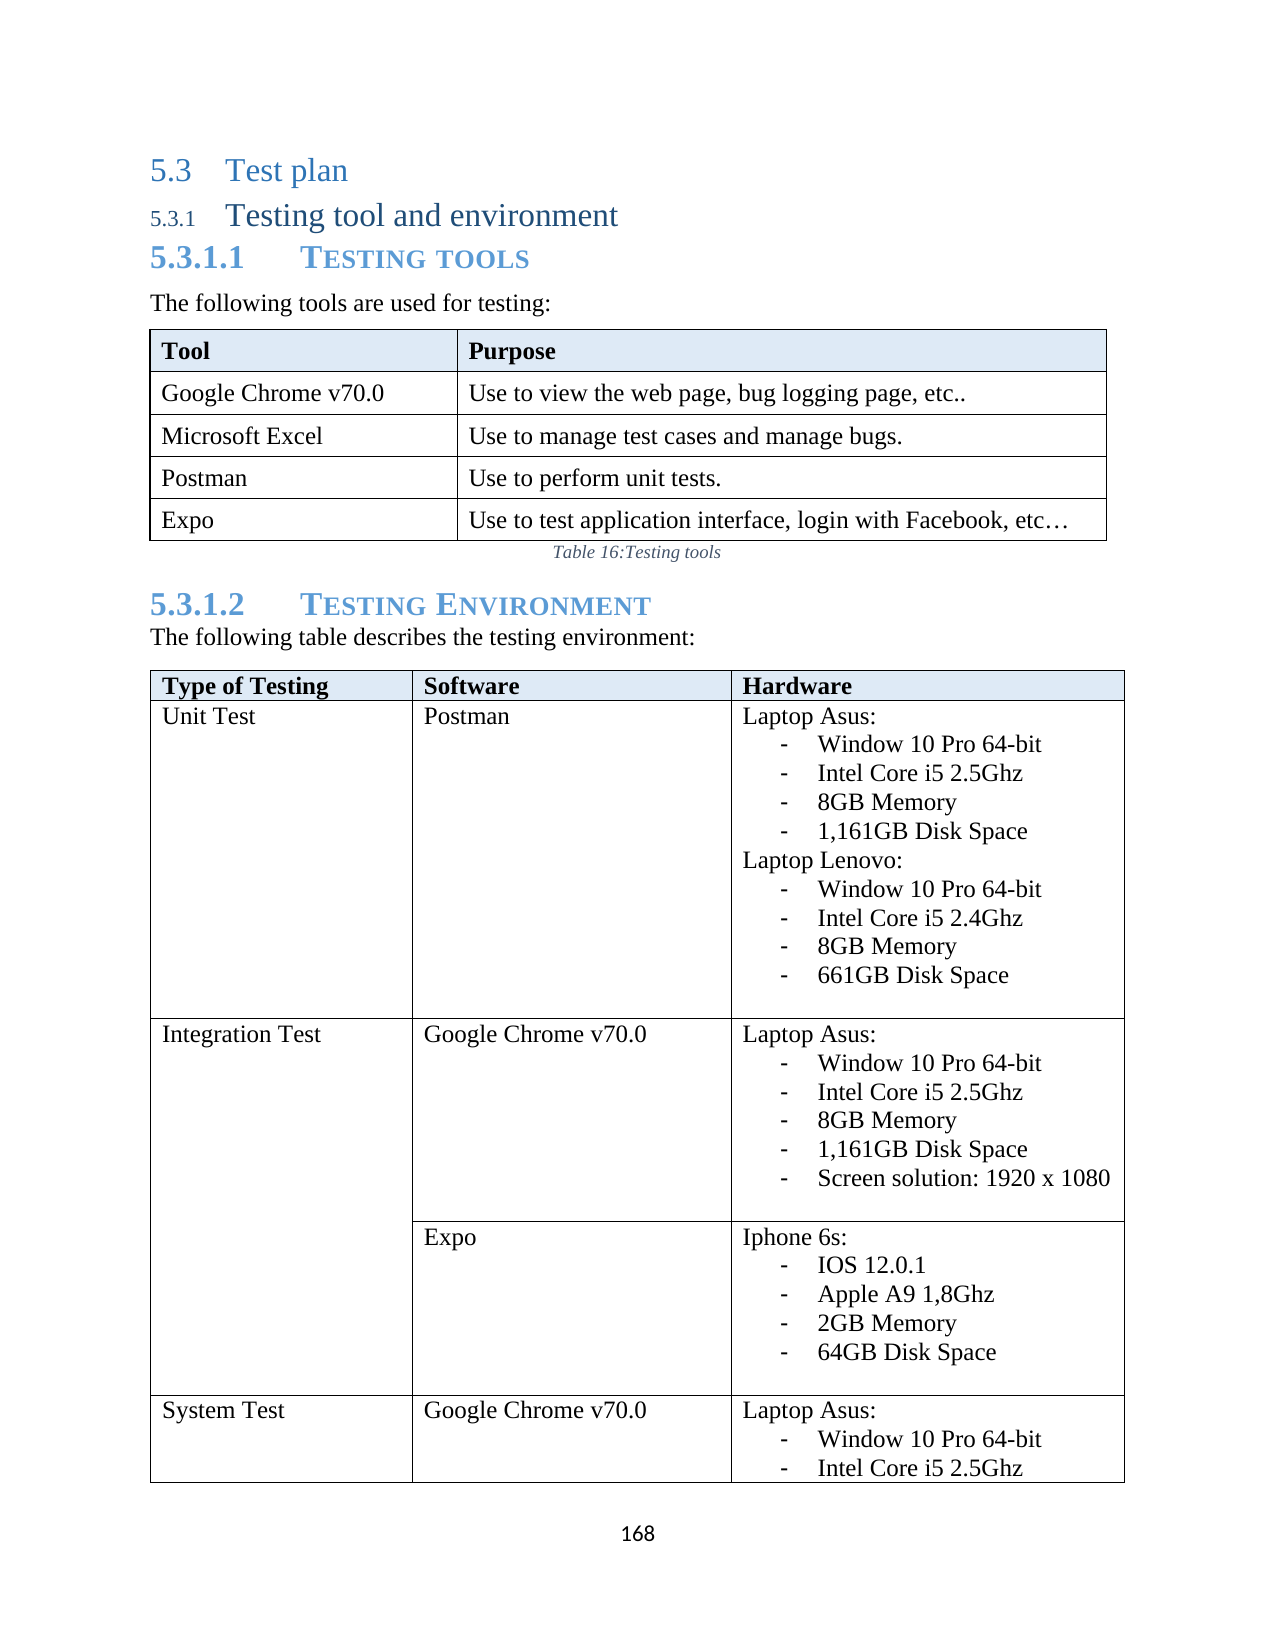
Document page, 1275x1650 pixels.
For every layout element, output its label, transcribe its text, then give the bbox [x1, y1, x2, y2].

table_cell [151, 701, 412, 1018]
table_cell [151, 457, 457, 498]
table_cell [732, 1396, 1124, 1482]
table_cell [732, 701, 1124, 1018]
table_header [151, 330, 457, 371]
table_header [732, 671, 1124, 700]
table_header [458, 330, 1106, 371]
text The following table describes the testing environment: [150, 622, 1125, 651]
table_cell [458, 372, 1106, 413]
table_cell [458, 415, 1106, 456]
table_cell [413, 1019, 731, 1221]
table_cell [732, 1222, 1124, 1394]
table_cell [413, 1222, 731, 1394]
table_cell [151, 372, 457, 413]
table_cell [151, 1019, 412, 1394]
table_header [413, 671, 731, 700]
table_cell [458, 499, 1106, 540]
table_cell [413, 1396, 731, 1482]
list Testing tools [150, 237, 1125, 275]
subtitle Testing tool and environment [150, 196, 1125, 234]
text The following tools are used for testing: [150, 288, 1125, 316]
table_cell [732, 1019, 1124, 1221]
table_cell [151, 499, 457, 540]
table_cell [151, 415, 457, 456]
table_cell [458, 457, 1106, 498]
text Table 16:Testing tools [150, 541, 1125, 563]
list Testing Environment [150, 584, 1125, 622]
subtitle Test plan [150, 150, 1125, 188]
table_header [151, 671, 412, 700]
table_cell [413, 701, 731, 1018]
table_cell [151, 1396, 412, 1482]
